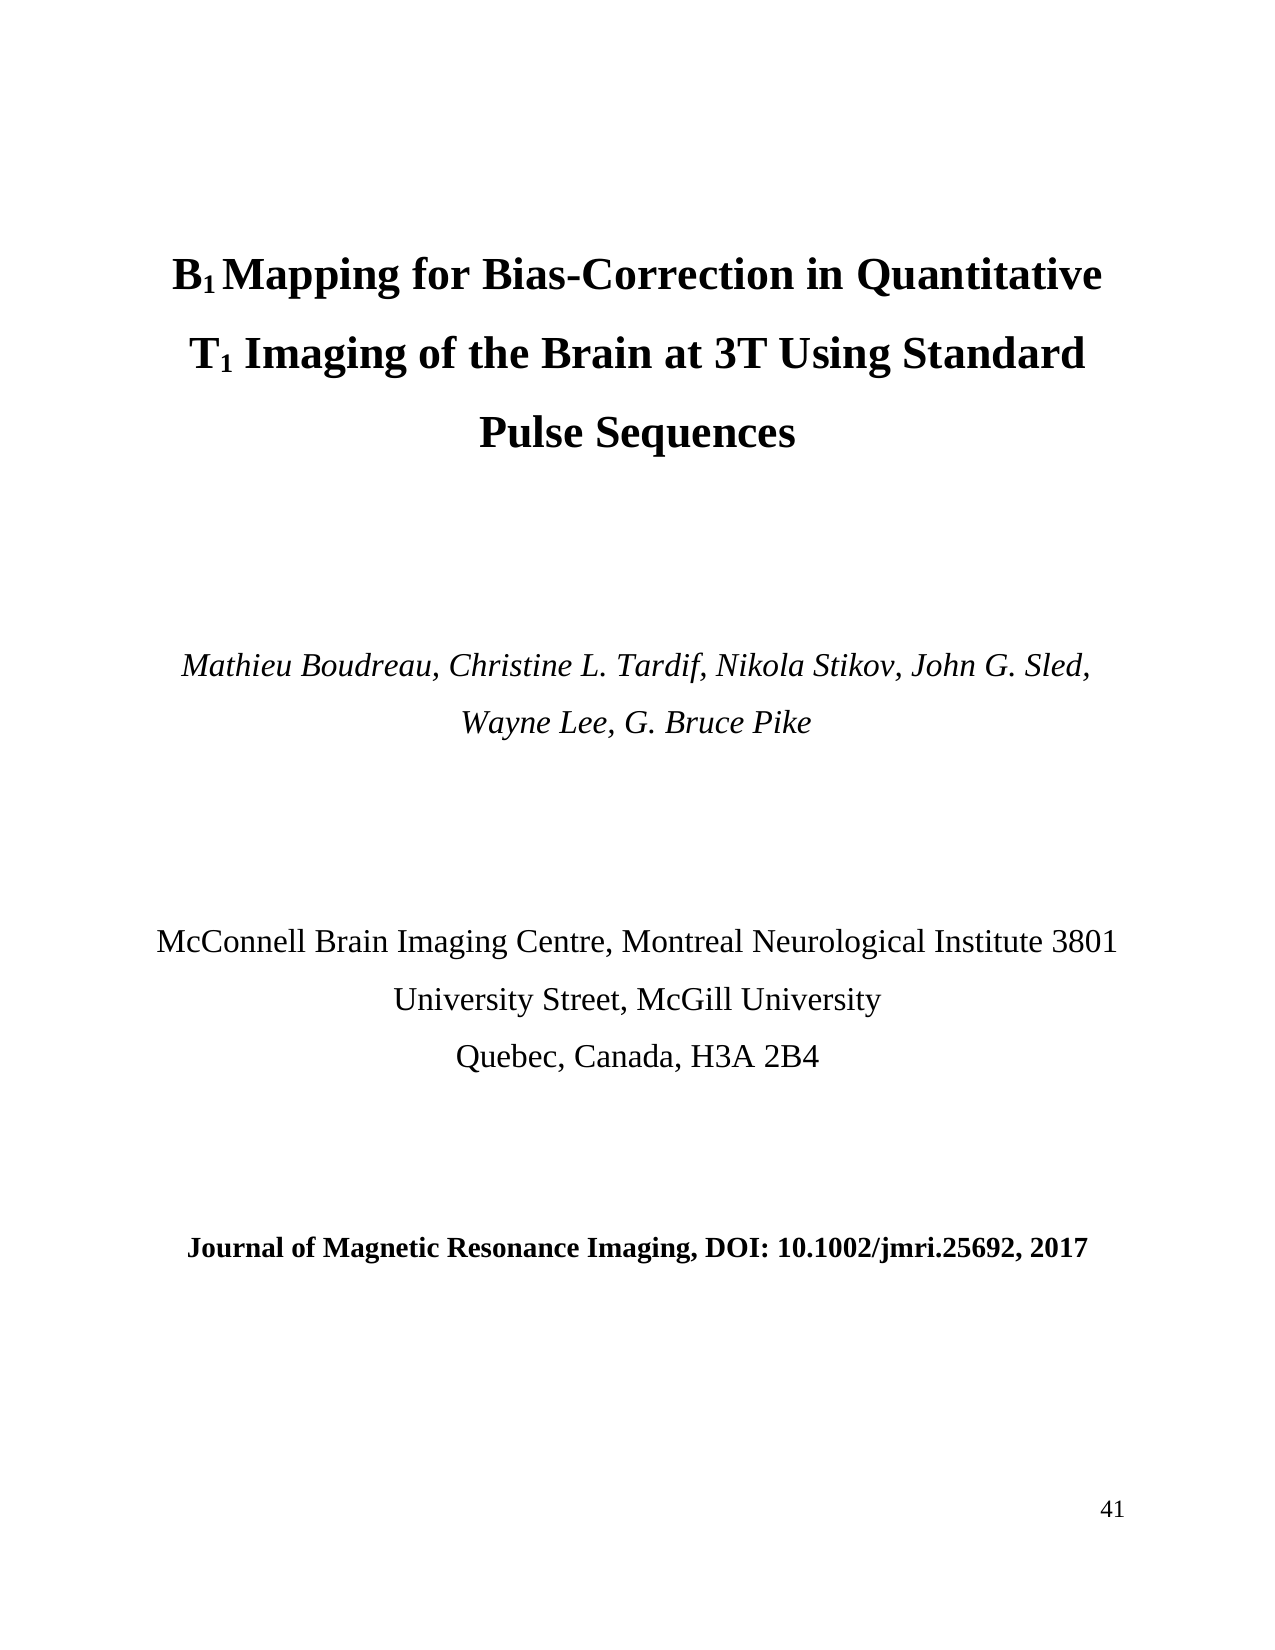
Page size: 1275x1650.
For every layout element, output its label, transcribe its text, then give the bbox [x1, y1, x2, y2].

text Mathieu Boudreau, Christine L. Tardif, Nikola Stikov, John G. Sled, Wayne Lee, G. Bruce Pike [150, 645, 1125, 741]
text B1 Mapping for Bias-Correction in Quantitative T1 Imaging of the Brain at 3T Using Standard Pulse Sequences [150, 247, 1125, 458]
text McConnell Brain Imaging Centre, Montreal Neurological Institute 3801 University Street, McGill University Quebec, Canada, H3A 2B4 [150, 922, 1125, 1075]
text Journal of Magnetic Resonance Imaging, DOI: 10.1002/jmri.25692, 2017 [150, 1230, 1125, 1264]
